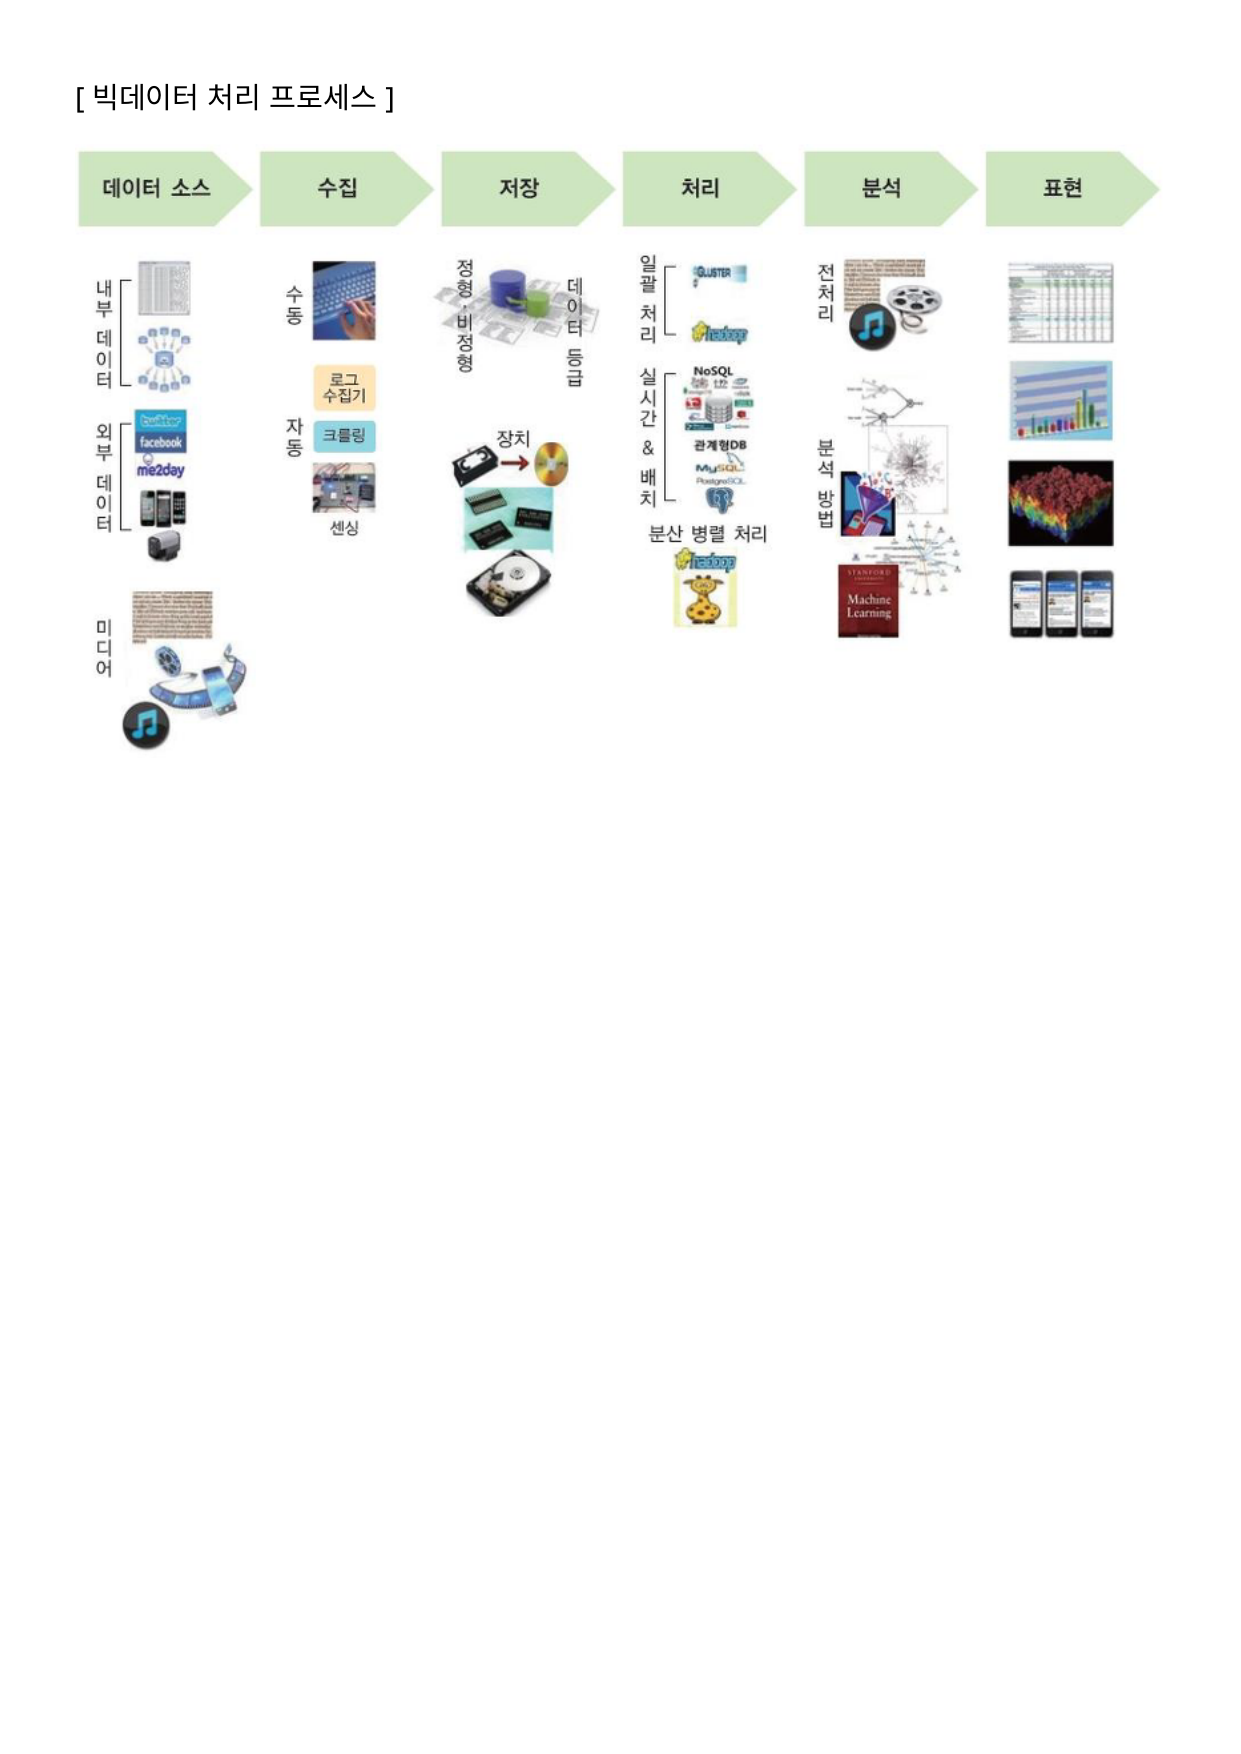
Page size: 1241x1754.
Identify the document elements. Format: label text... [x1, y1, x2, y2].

text [ 빅데이터 처리 프로세스 ] [75, 75, 1165, 117]
picture [75, 144, 1166, 758]
